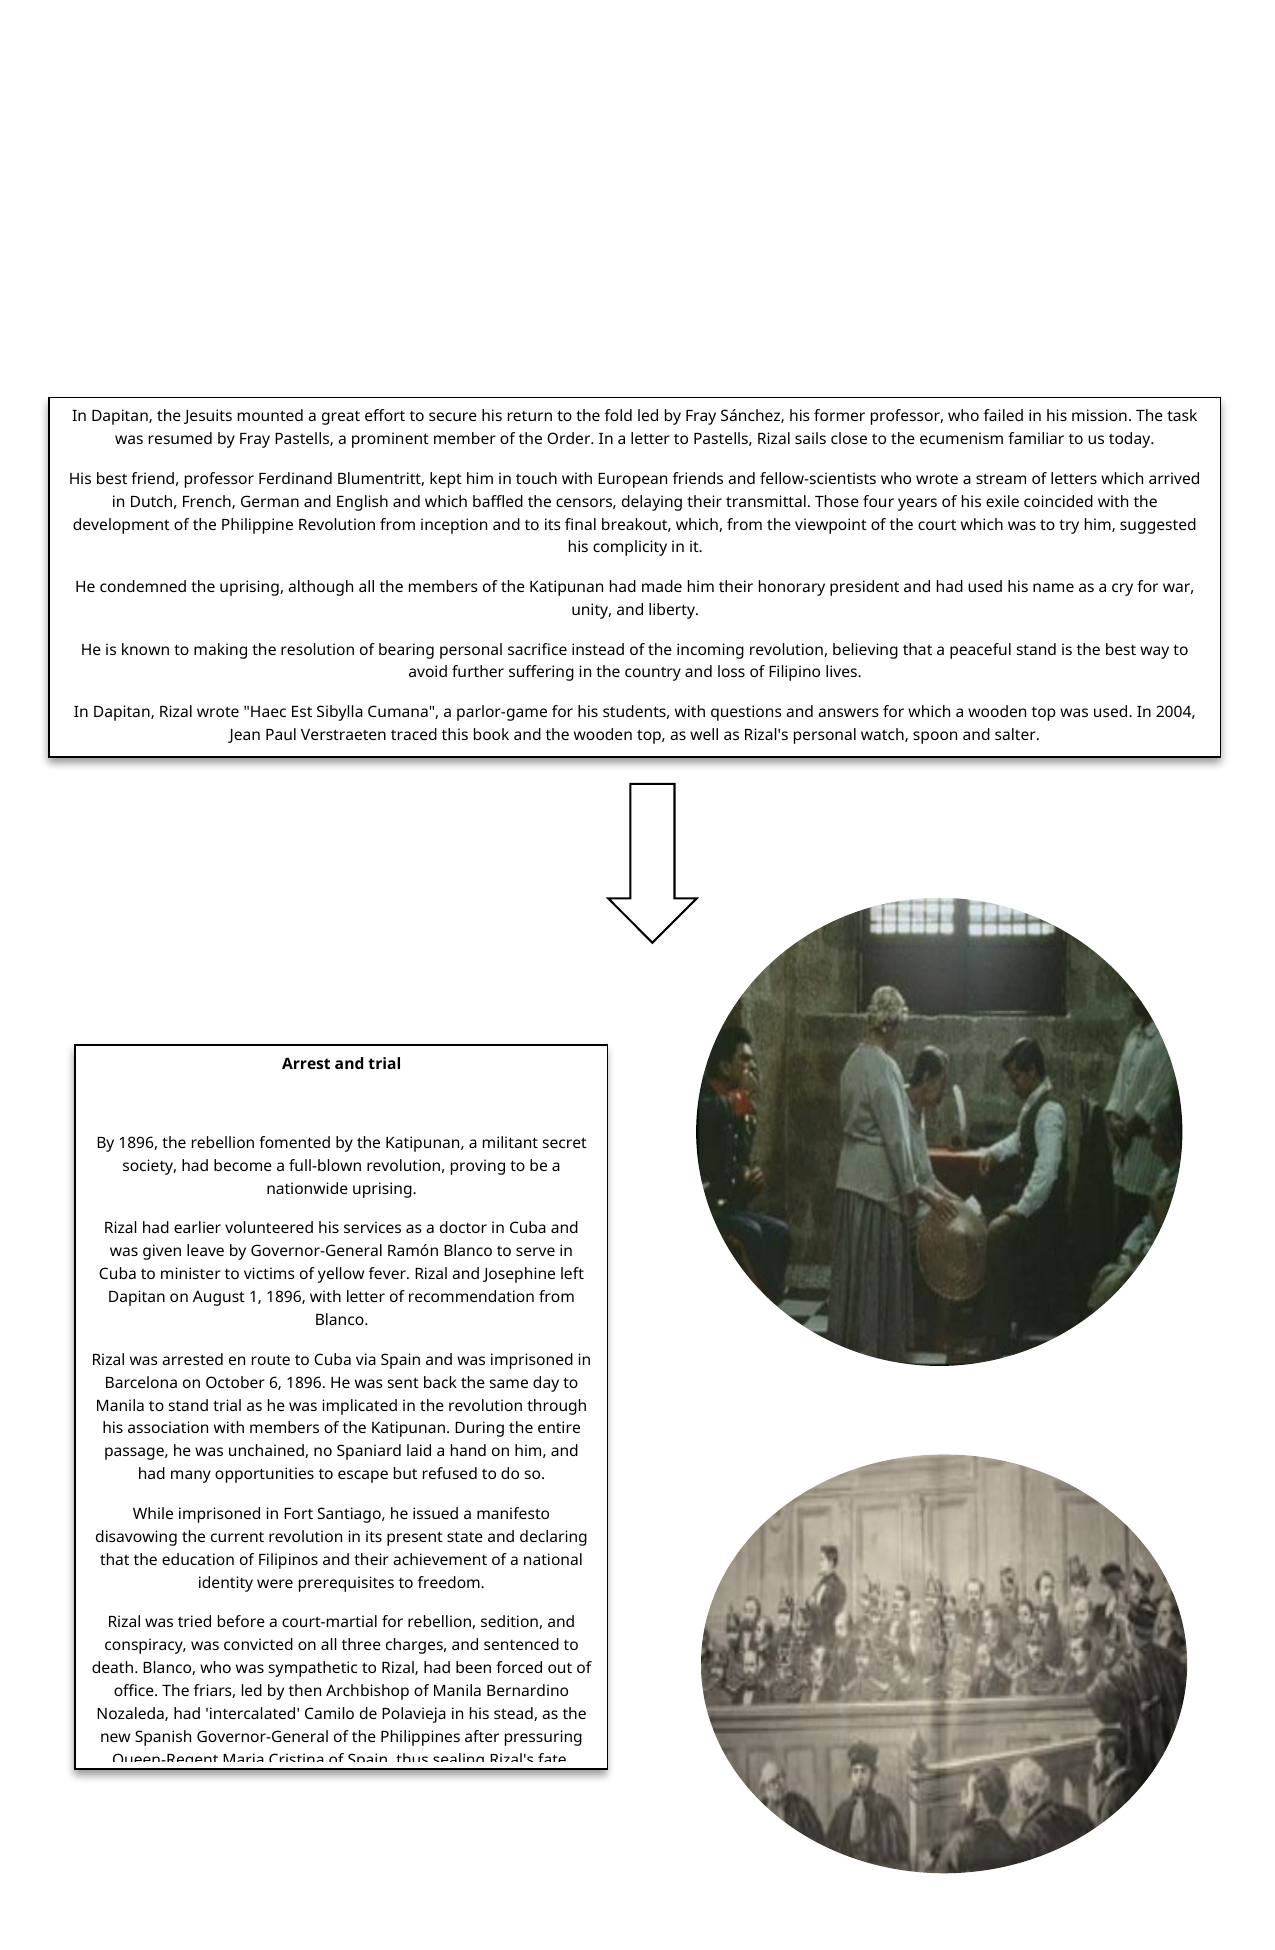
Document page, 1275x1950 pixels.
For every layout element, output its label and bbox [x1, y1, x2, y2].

picture [701, 1454, 1188, 1874]
picture [696, 897, 1183, 1366]
